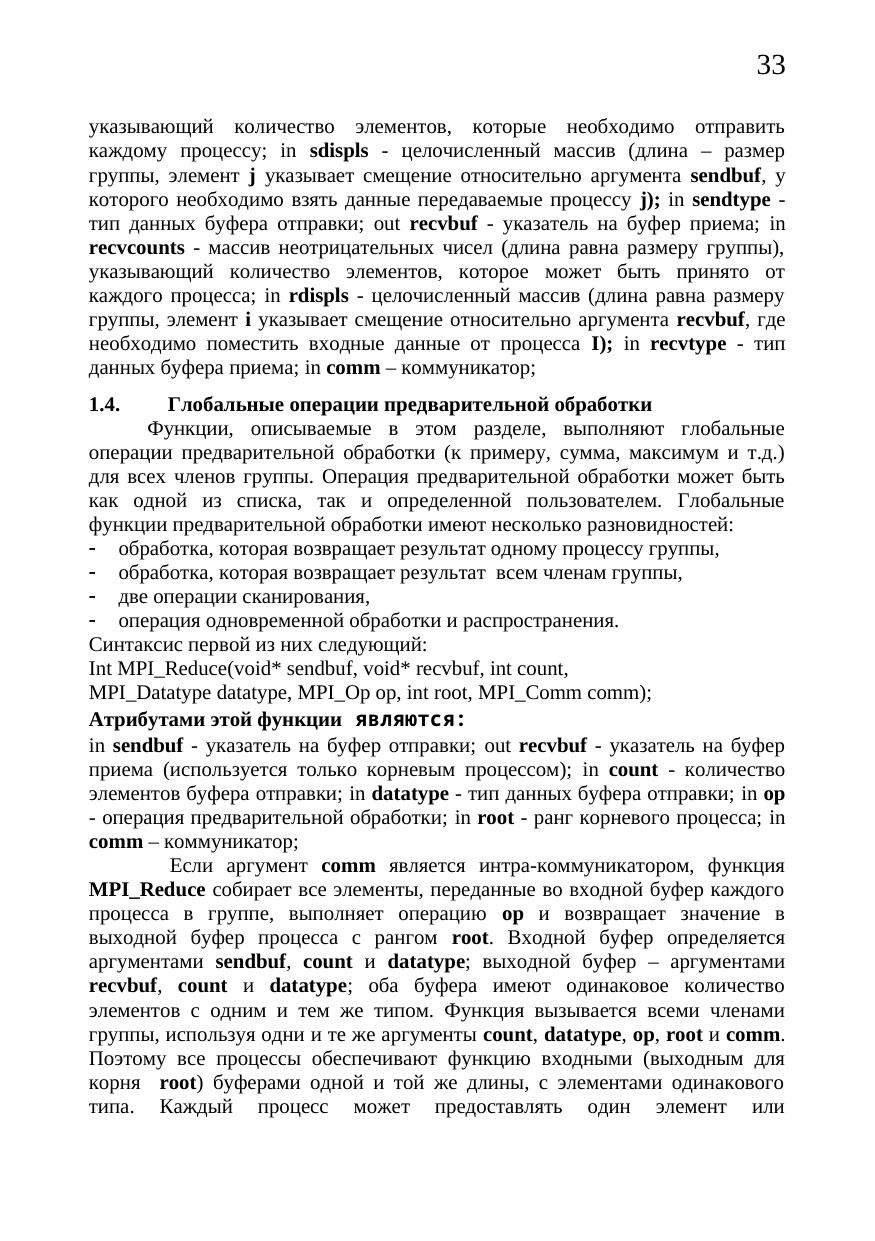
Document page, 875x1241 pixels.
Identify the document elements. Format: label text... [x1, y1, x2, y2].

text Int MPI_Reduce(void* sendbuf, void* recvbuf, int count, [89, 656, 785, 680]
list две операции сканирования, [89, 584, 785, 608]
list обработка, которая возвращает результат одному процессу группы, [89, 536, 785, 560]
text MPI_Datatype datatype, MPI_Op op, int root, MPI_Comm comm); [89, 680, 785, 704]
text Функции, описываемые в этом разделе, выполняют глобальные операции предварительной обработки (к примеру, сумма, максимум и т.д.) для всех членов группы. Операция предварительной обработки может быть как одной из списка, так и определенной пользователем. Глобальные функции предварительной обработки имеют несколько разновидностей: [89, 416, 785, 536]
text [89, 114, 785, 379]
text Атрибутами этой функции являются: [89, 704, 785, 733]
text Синтаксис первой из них следующий: [89, 632, 785, 656]
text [89, 853, 785, 1118]
subtitle Глобальные операции предварительной обработки [89, 392, 785, 416]
list обработка, которая возвращает результат всем членам группы, [89, 560, 785, 584]
text in sendbuf - указатель на буфер отправки; out recvbuf - указатель на буфер приема (используется только корневым процессом); in count - количество элементов буфера отправки; in datatype - тип данных буфера отправки; in op - операция предварительной обработки; in root - ранг корневого процесса; in comm – коммуникатор; [89, 733, 785, 853]
list операция одновременной обработки и распространения. [89, 608, 785, 632]
